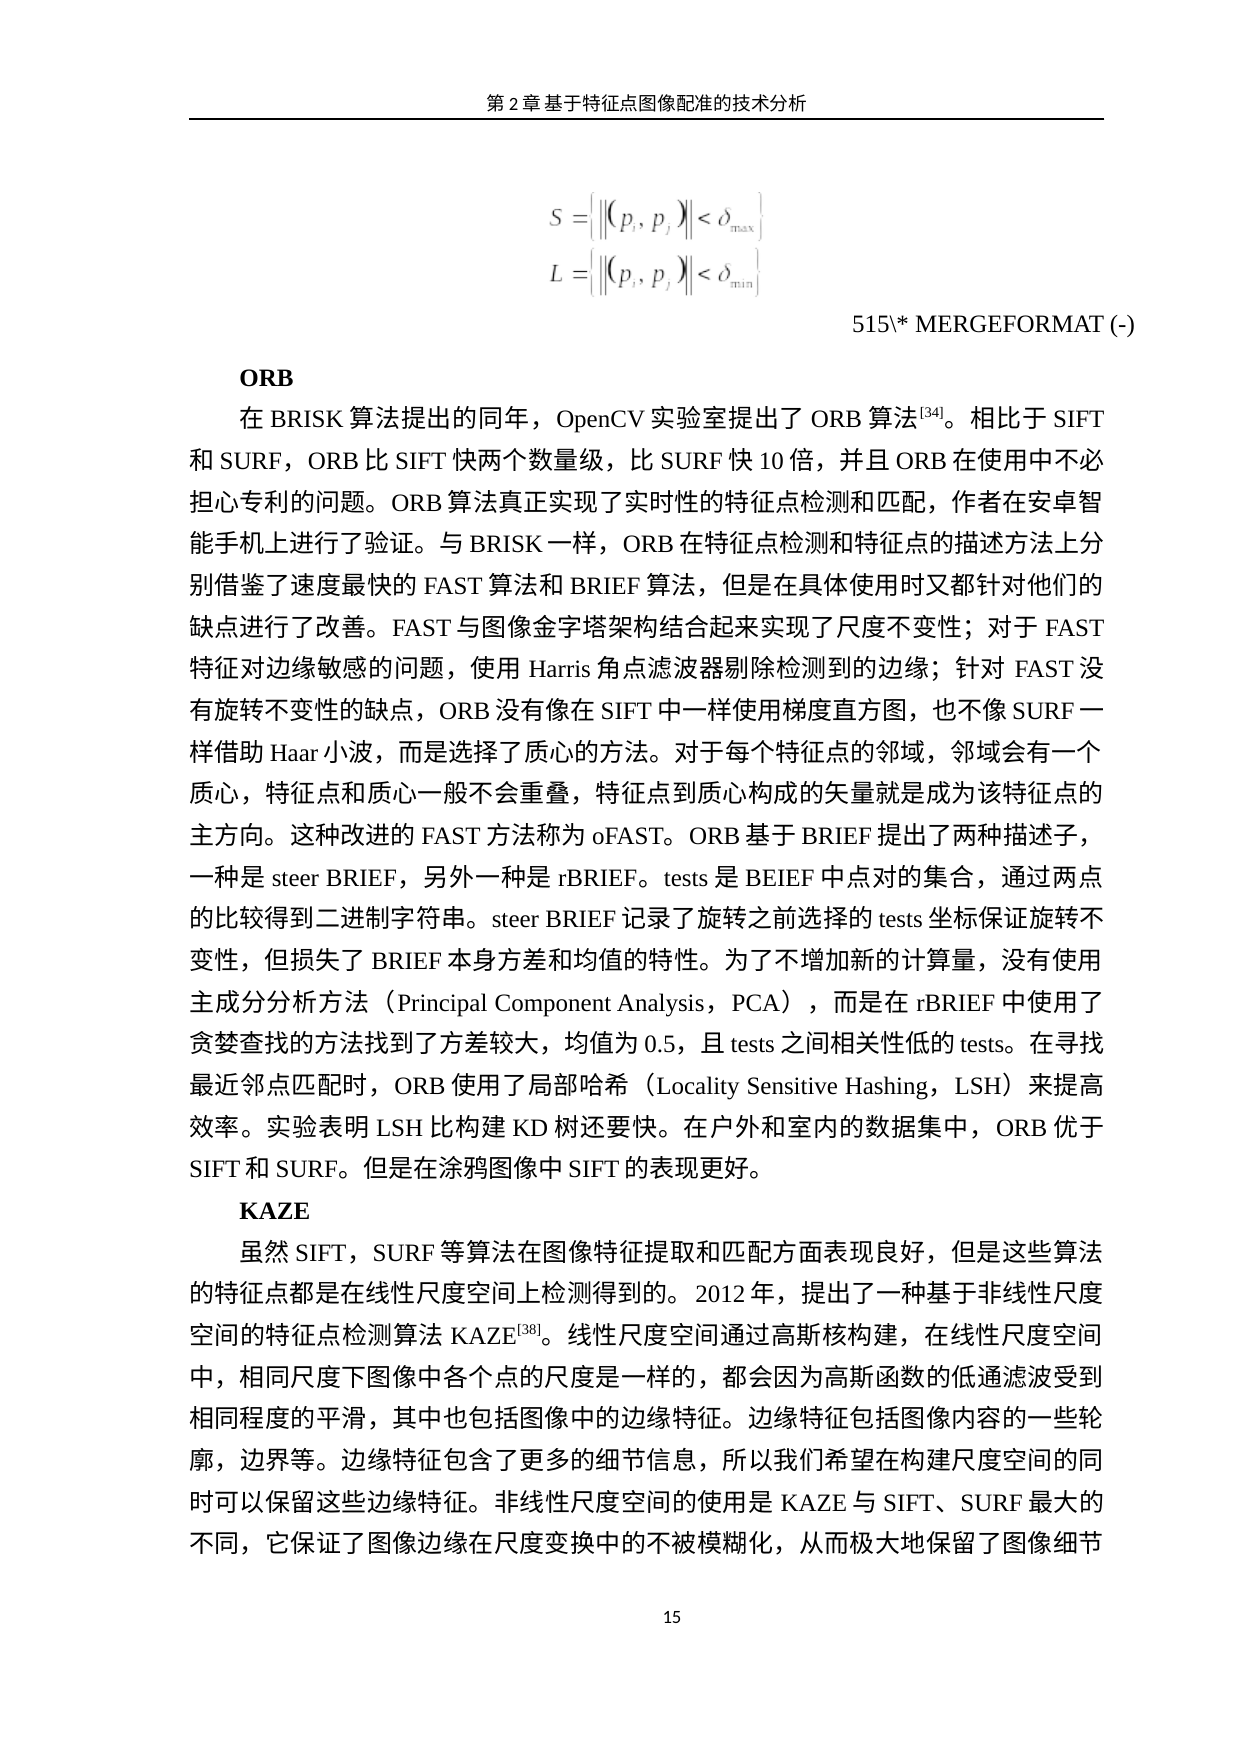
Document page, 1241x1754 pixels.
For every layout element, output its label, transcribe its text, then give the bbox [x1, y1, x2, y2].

text ORB [189, 353, 1104, 394]
text KAZE [189, 1186, 1104, 1228]
text 在BRISK算法提出的同年，OpenCV实验室提出了ORB算法[34]。相比于SIFT和SURF，ORB比SIFT快两个数量级，比SURF快10倍，并且ORB在使用中不必担心专利的问题。ORB算法真正实现了实时性的特征点检测和匹配，作者在安卓智能手机上进行了验证。与BRISK一样，ORB在特征点检测和特征点的描述方法上分别借鉴了速度最快的FAST算法和BRIEF算法，但是在具体使用时又都针对他们的缺点进行了改善。FAST与图像金字塔架构结合起来实现了尺度不变性；对于FAST特征对边缘敏感的问题，使用Harris角点滤波器剔除检测到的边缘；针对 FAST没有旋转不变性的缺点，ORB没有像在SIFT中一样使用梯度直方图，也不像SURF一样借助Haar小波，而是选择了质心的方法。对于每个特征点的邻域，邻域会有一个质心，特征点和质心一般不会重叠，特征点到质心构成的矢量就是成为该特征点的主方向。这种改进的FAST方法称为oFAST。ORB基于BRIEF提出了两种描述子，一种是steer BRIEF，另外一种是rBRIEF。tests是BEIEF中点对的集合，通过两点的比较得到二进制字符串。steer BRIEF记录了旋转之前选择的tests坐标保证旋转不变性，但损失了BRIEF本身方差和均值的特性。为了不增加新的计算量，没有使用主成分分析方法（Principal Component Analysis，PCA），而是在rBRIEF中使用了贪婪查找的方法找到了方差较大，均值为0.5，且tests之间相关性低的tests。在寻找最近邻点匹配时，ORB使用了局部哈希（Locality Sensitive Hashing，LSH）来提高效率。实验表明LSH比构建KD树还要快。在户外和室内的数据集中，ORB优于SIFT和SURF。但是在涂鸦图像中SIFT的表现更好。 [189, 394, 1104, 1186]
